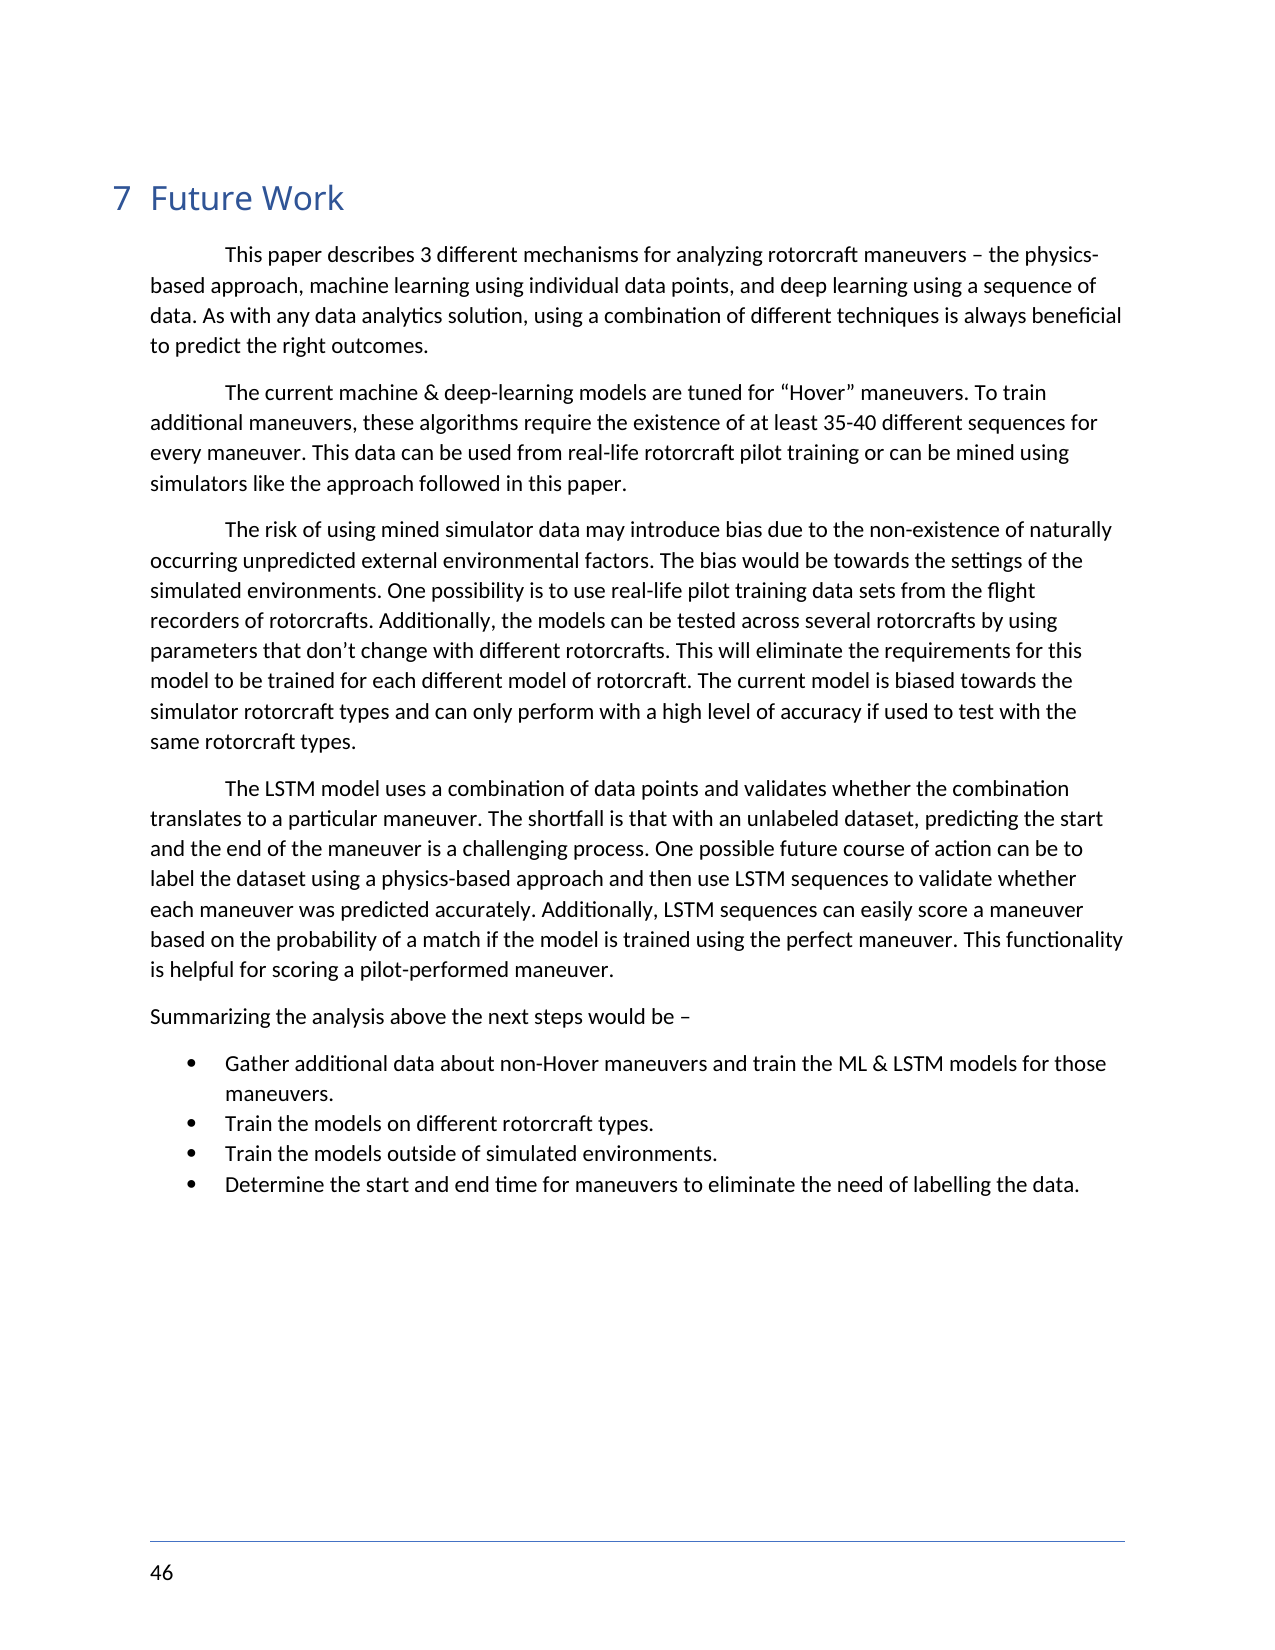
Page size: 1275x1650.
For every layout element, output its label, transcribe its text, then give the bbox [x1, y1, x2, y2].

text The LSTM model uses a combination of data points and validates whether the combination translates to a particular maneuver. The shortfall is that with an unlabeled dataset, predicting the start and the end of the maneuver is a challenging process. One possible future course of action can be to label the dataset using a physics-based approach and then use LSTM sequences to validate whether each maneuver was predicted accurately. Additionally, LSTM sequences can easily score a maneuver based on the probability of a match if the model is trained using the perfect maneuver. This functionality is helpful for scoring a pilot-performed maneuver. [150, 774, 1125, 983]
text The current machine & deep-learning models are tuned for “Hover” maneuvers. To train additional maneuvers, these algorithms require the existence of at least 35-40 different sequences for every maneuver. This data can be used from real-life rotorcraft pilot training or can be mined using simulators like the approach followed in this paper. [150, 378, 1125, 497]
list Train the models on different rotorcraft types. [187, 1109, 1125, 1137]
list Gather additional data about non-Hover maneuvers and train the ML & LSTM models for those maneuvers. [187, 1049, 1125, 1107]
text This paper describes 3 different mechanisms for analyzing rotorcraft maneuvers – the physics-based approach, machine learning using individual data points, and deep learning using a sequence of data. As with any data analytics solution, using a combination of different techniques is always beneficial to predict the right outcomes. [150, 241, 1125, 359]
list Train the models outside of simulated environments. [187, 1139, 1125, 1168]
list Determine the start and end time for maneuvers to eliminate the need of labelling the data. [187, 1170, 1125, 1198]
text The risk of using mined simulator data may introduce bias due to the non-existence of naturally occurring unpredicted external environmental factors. The bias would be towards the settings of the simulated environments. One possibility is to use real-life pilot training data sets from the flight recorders of rotorcrafts. Additionally, the models can be tested across several rotorcrafts by using parameters that don’t change with different rotorcrafts. This will eliminate the requirements for this model to be trained for each different model of rotorcraft. The current model is biased towards the simulator rotorcraft types and can only perform with a high level of accuracy if used to test with the same rotorcraft types. [150, 516, 1125, 755]
text Summarizing the analysis above the next steps would be – [150, 1002, 1125, 1030]
subtitle Future Work [112, 175, 1125, 220]
